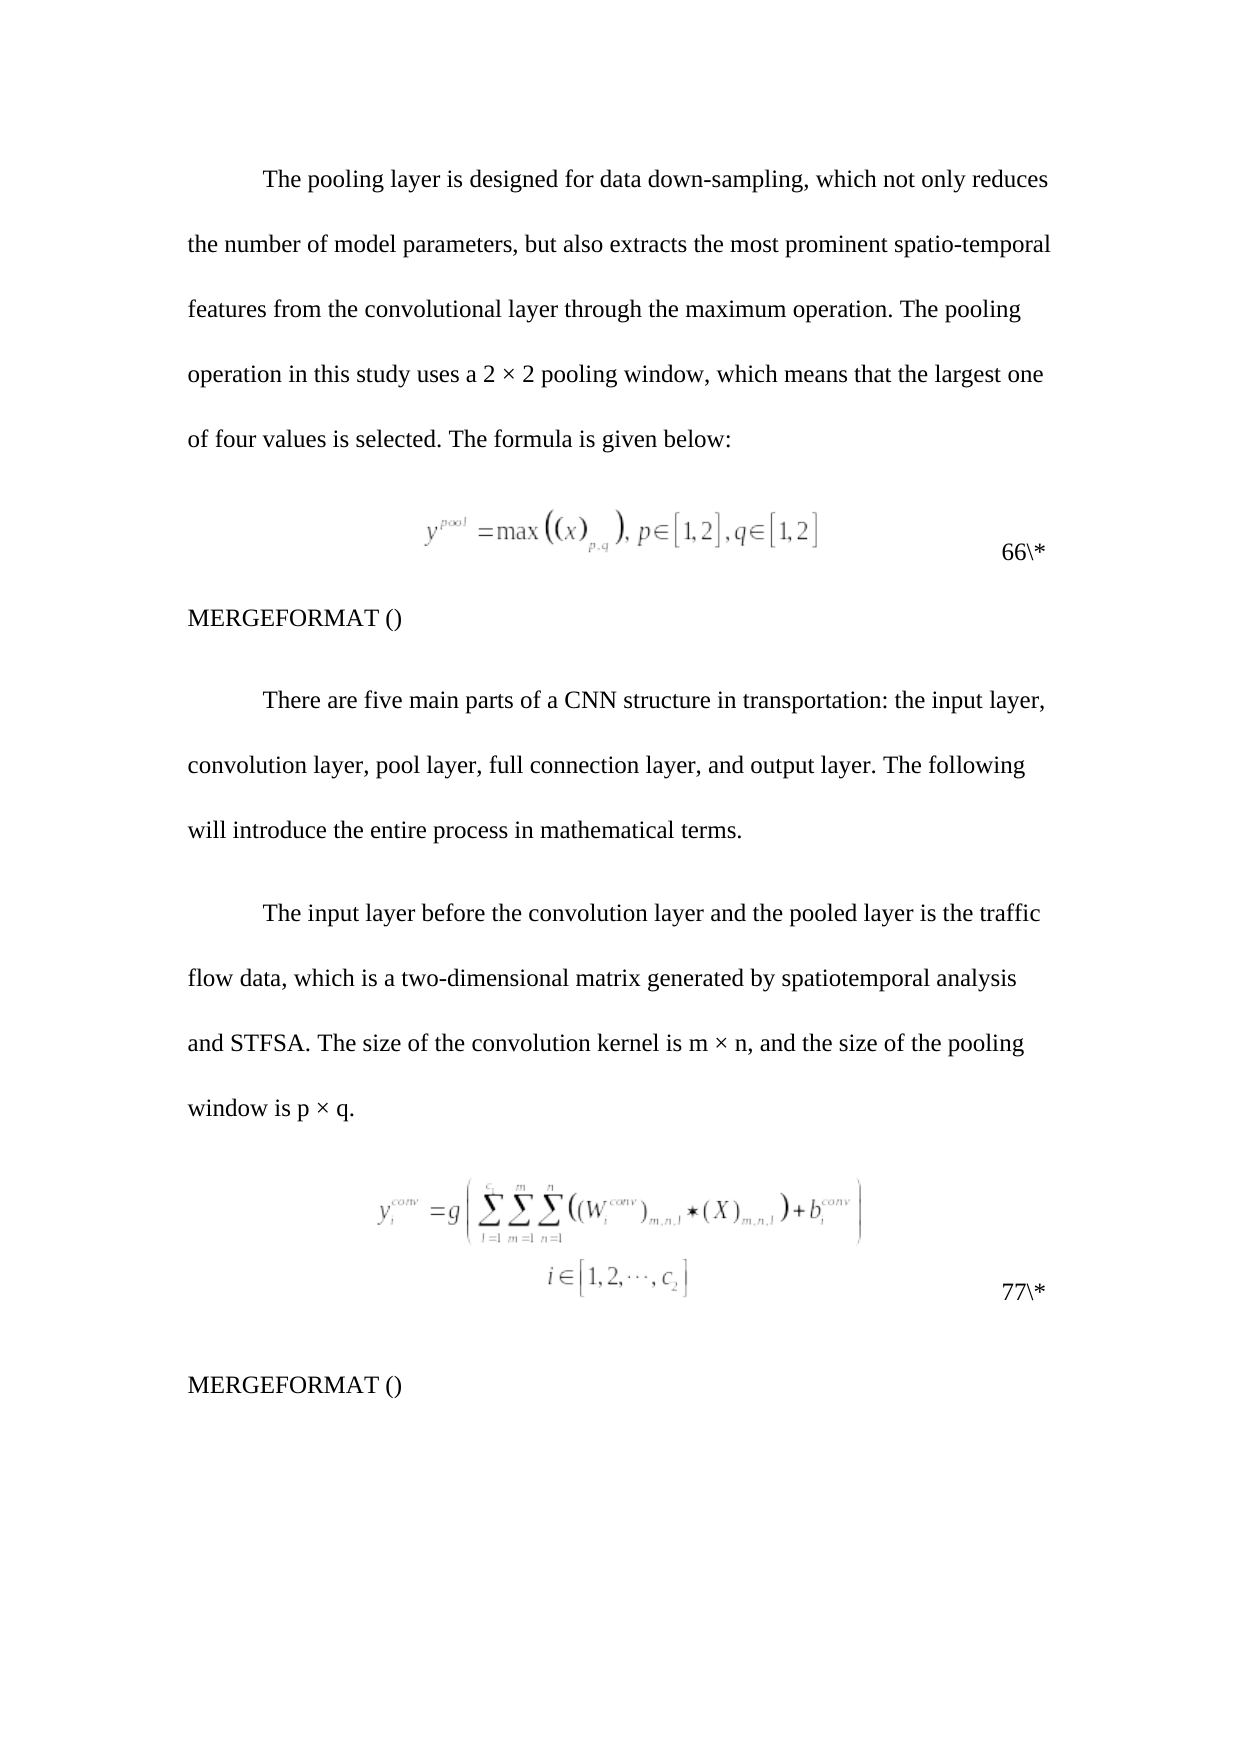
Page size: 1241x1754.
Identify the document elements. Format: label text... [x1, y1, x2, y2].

text There are five main parts of a CNN structure in transportation: the input layer, convolution layer, pool layer, full connection layer, and output layer. The following will introduce the entire process in mathematical terms. [187, 684, 1053, 846]
text The pooling layer is designed for data down-sampling, which not only reduces the number of model parameters, but also extracts the most prominent spatio-temporal features from the convolutional layer through the maximum operation. The pooling operation in this study uses a 2 × 2 pooling window, which means that the largest one of four values is selected. The formula is given below: [187, 162, 1053, 454]
text The input layer before the convolution layer and the pooled layer is the traffic flow data, which is a two-dimensional matrix generated by spatiotemporal analysis and STFSA. The size of the convolution kernel is m × n, and the size of the pooling window is p × q. [187, 896, 1053, 1123]
